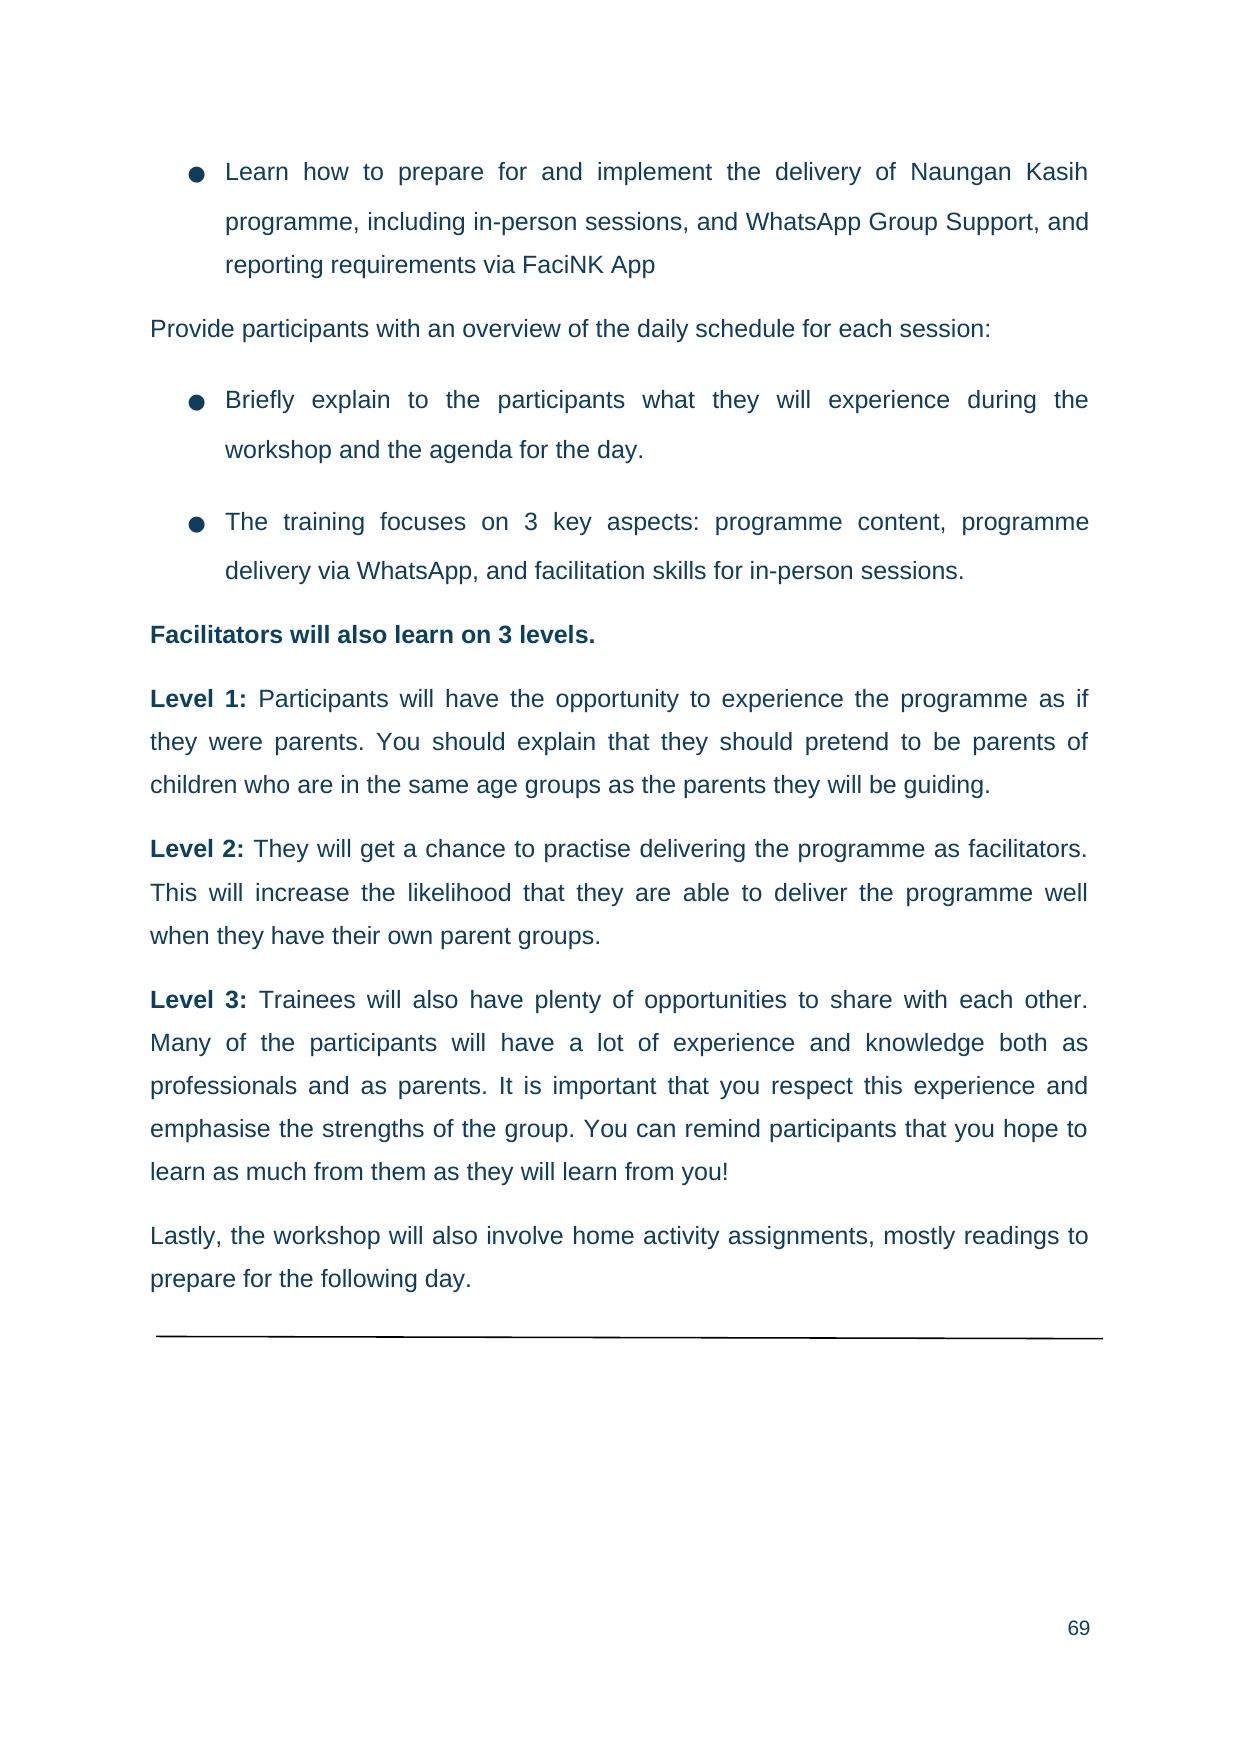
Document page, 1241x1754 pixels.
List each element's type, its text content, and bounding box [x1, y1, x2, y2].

text Provide participants with an overview of the daily schedule for each session: [150, 314, 1090, 343]
text Level 2: They will get a chance to practise delivering the programme as facilitators. This will increase the likelihood that they are able to deliver the programme well when they have their own parent groups. [150, 834, 1090, 949]
text Facilitators will also learn on 3 levels. [150, 620, 1090, 649]
list The training focuses on 3 key aspects: programme content, programme delivery via WhatsApp, and facilitation skills for in-person sessions. [187, 499, 1090, 585]
text Level 1: Participants will have the opportunity to experience the programme as if they were parents. You should explain that they should pretend to be parents of children who are in the same age groups as the parents they will be guiding. [150, 684, 1090, 799]
text Level 3: Trainees will also have plenty of opportunities to share with each other. Many of the participants will have a lot of experience and knowledge both as professionals and as parents. It is important that you respect this experience and emphasise the strengths of the group. You can remind participants that you hope to learn as much from them as they will learn from you! [150, 984, 1090, 1186]
list Learn how to prepare for and implement the delivery of Naungan Kasih programme, including in-person sessions, and WhatsApp Group Support, and reporting requirements via FaciNK App [187, 150, 1090, 279]
list Briefly explain to the participants what they will experience during the workshop and the agenda for the day. [187, 378, 1090, 464]
text Lastly, the workshop will also involve home activity assignments, mostly readings to prepare for the following day. [150, 1221, 1090, 1293]
